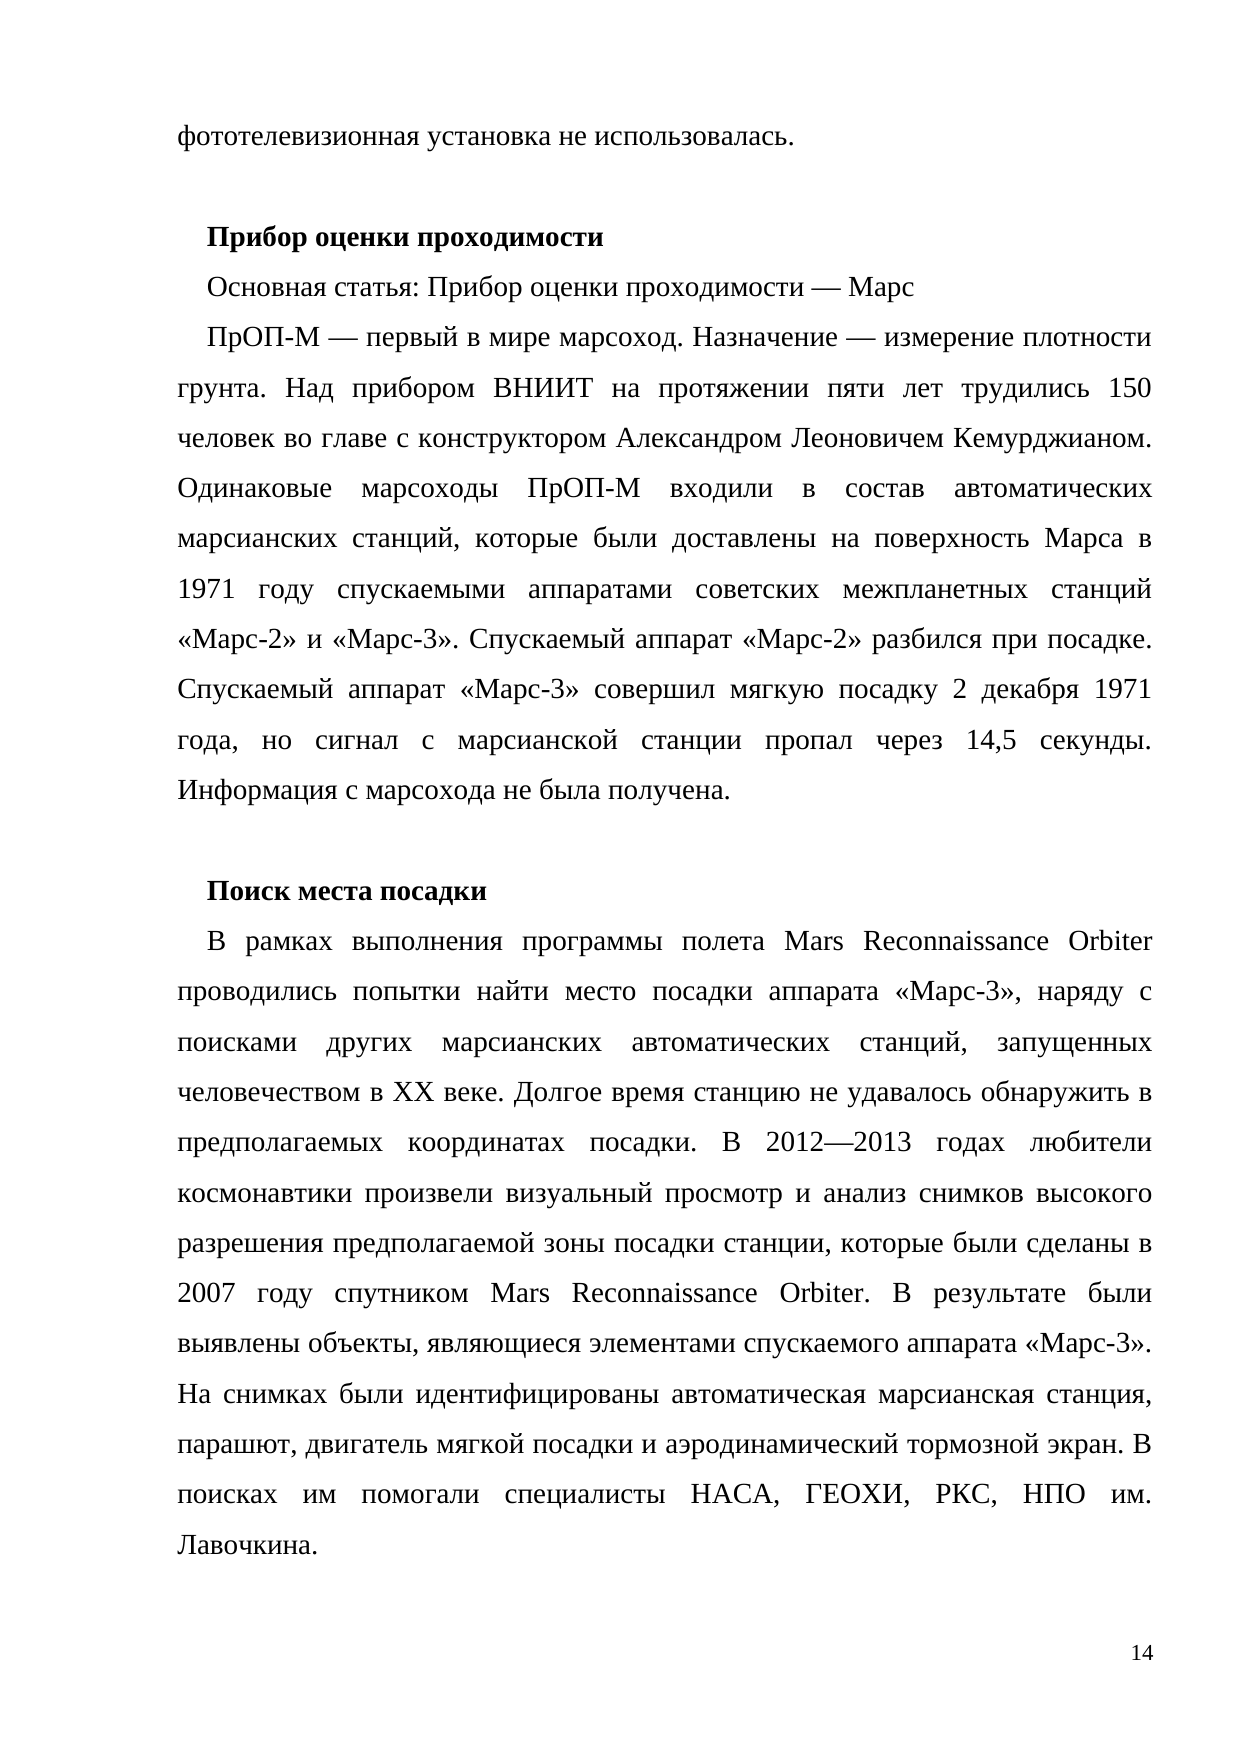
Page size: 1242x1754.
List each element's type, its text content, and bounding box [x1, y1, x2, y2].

text Основная статья: Прибор оценки проходимости — Марс [177, 269, 1153, 303]
text В рамках выполнения программы полета Mars Reconnaissance Orbiter проводились попытки найти место посадки аппарата «Марс-3», наряду с поисками других марсианских автоматических станций, запущенных человечеством в XX веке. Долгое время станцию не удавалось обнаружить в предполагаемых координатах посадки. В 2012—2013 годах любители космонавтики произвели визуальный просмотр и анализ снимков высокого разрешения предполагаемой зоны посадки станции, которые были сделаны в 2007 году спутником Mars Reconnaissance Orbiter. В результате были выявлены объекты, являющиеся элементами спускаемого аппарата «Марс-3». На снимках были идентифицированы автоматическая марсианская станция, парашют, двигатель мягкой посадки и аэродинамический тормозной экран. В поисках им помогали специалисты НАСА, ГЕОХИ, РКС, НПО им. Лавочкина. [177, 923, 1153, 1560]
text Прибор оценки проходимости [177, 219, 1153, 252]
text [177, 118, 1153, 152]
text Поиск места посадки [177, 873, 1153, 906]
text ПрОП-М — первый в мире марсоход. Назначение — измерение плотности грунта. Над прибором ВНИИТ на протяжении пяти лет трудились 150 человек во главе с конструктором Александром Леоновичем Кемурджианом. Одинаковые марсоходы ПрОП-М входили в состав автоматических марсианских станций, которые были доставлены на поверхность Марса в 1971 году спускаемыми аппаратами советских межпланетных станций «Марс-2» и «Марс-3». Спускаемый аппарат «Марс-2» разбился при посадке. Спускаемый аппарат «Марс-3» совершил мягкую посадку 2 декабря 1971 года, но сигнал с марсианской станции пропал через 14,5 секунды. Информация с марсохода не была получена. [177, 319, 1153, 806]
